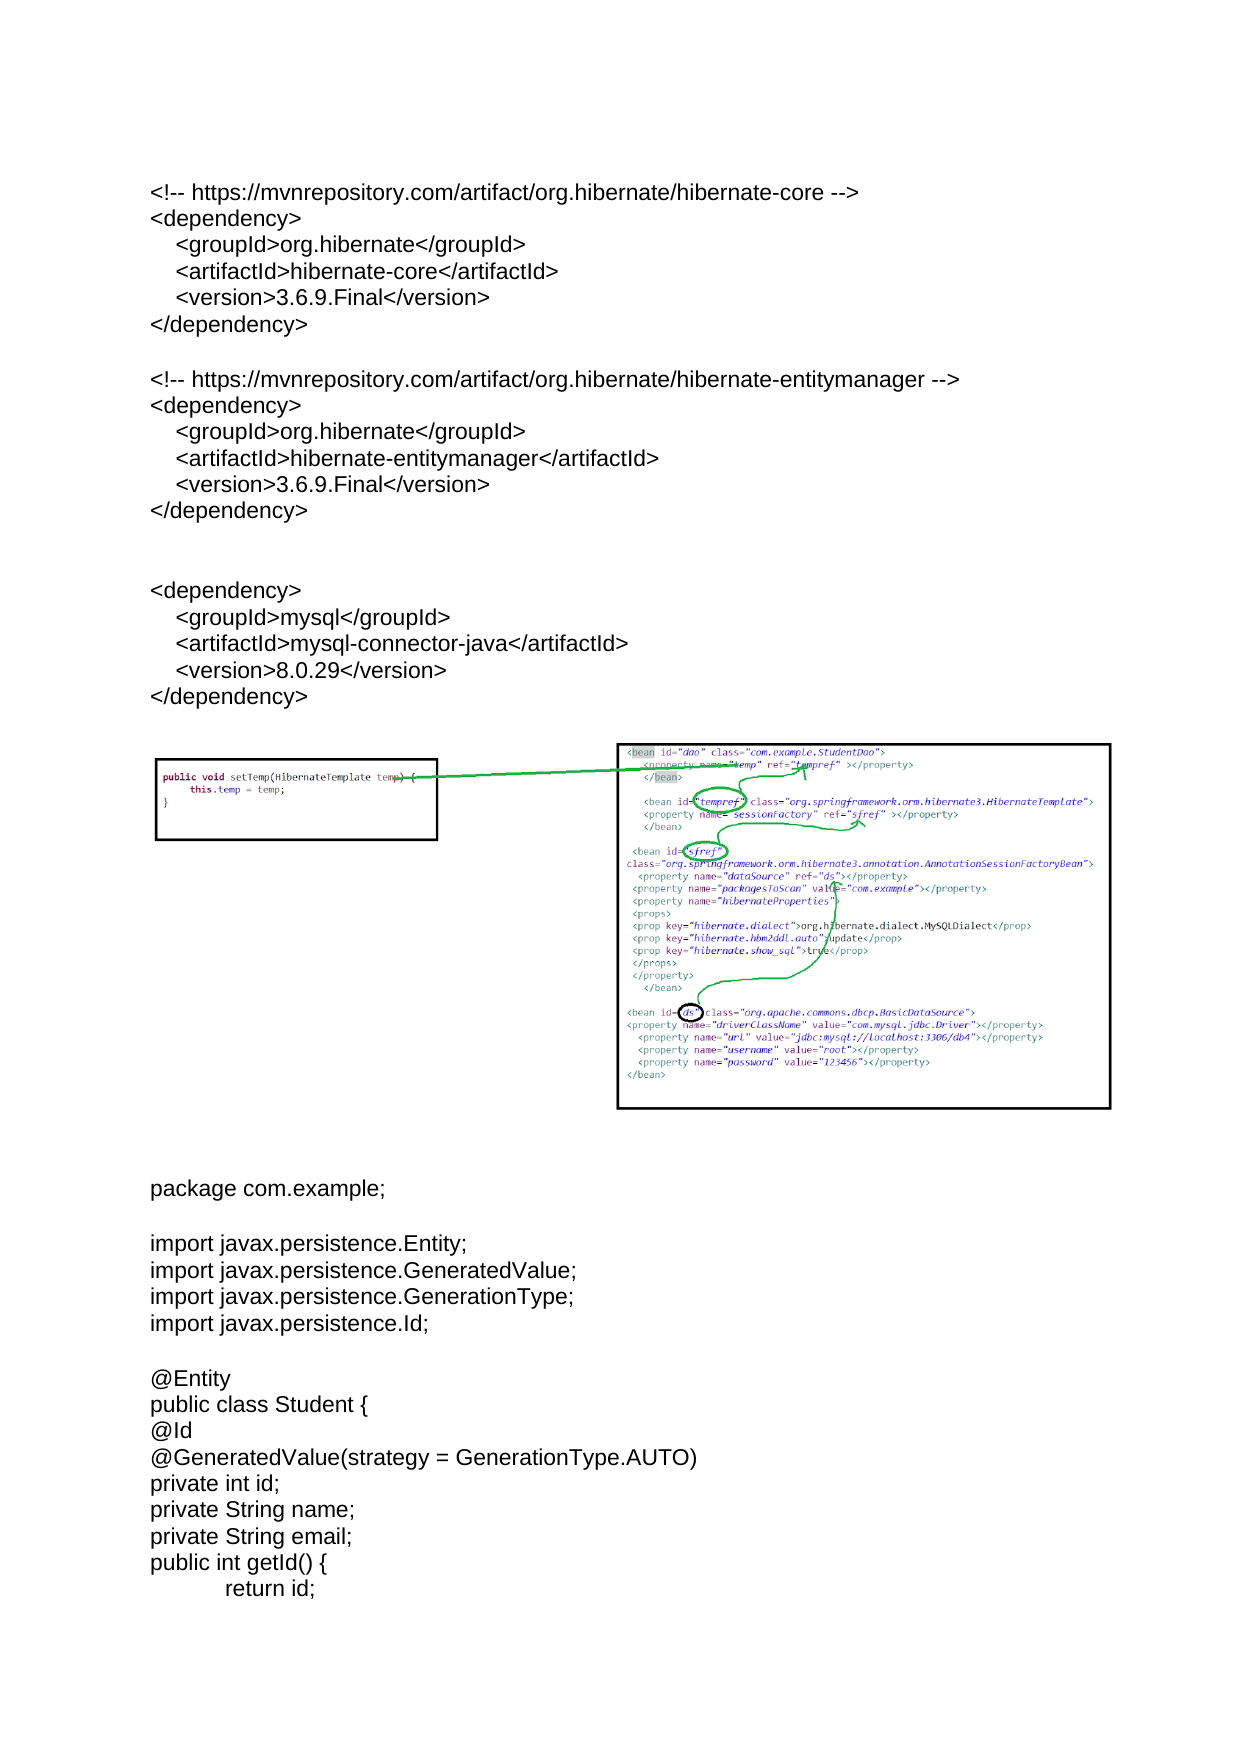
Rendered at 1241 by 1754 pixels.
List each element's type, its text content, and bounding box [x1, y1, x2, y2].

text package com.example; [150, 1175, 1090, 1202]
text @Id [150, 1417, 1090, 1444]
text import javax.persistence.GeneratedValue; [150, 1257, 1090, 1283]
text public int getId() { [150, 1549, 1090, 1575]
text <artifactId>mysql-connector-java</artifactId> [150, 630, 1090, 657]
text @Entity [150, 1364, 1090, 1391]
picture [150, 735, 1125, 1122]
text <!-- https://mvnrepository.com/artifact/org.hibernate/hibernate-entitymanager --> [150, 366, 1090, 392]
text <groupId>mysql</groupId> [150, 604, 1090, 630]
text import javax.persistence.Id; [150, 1309, 1090, 1336]
text <dependency> [150, 577, 1090, 604]
text <!-- https://mvnrepository.com/artifact/org.hibernate/hibernate-core --> [150, 179, 1090, 205]
text <version>3.6.9.Final</version> [150, 471, 1090, 497]
text import javax.persistence.GenerationType; [150, 1283, 1090, 1309]
text </dependency> [150, 497, 1090, 524]
text @GeneratedValue(strategy = GenerationType.AUTO) [150, 1444, 1090, 1470]
text <groupId>org.hibernate</groupId> [150, 231, 1090, 258]
text private String name; [150, 1496, 1090, 1523]
text <artifactId>hibernate-core</artifactId> [150, 258, 1090, 284]
text private String email; [150, 1523, 1090, 1549]
text </dependency> [150, 311, 1090, 337]
text <artifactId>hibernate-entitymanager</artifactId> [150, 445, 1090, 471]
text return id; [150, 1575, 1090, 1602]
text </dependency> [150, 683, 1090, 709]
text <version>8.0.29</version> [150, 657, 1090, 683]
text <dependency> [150, 392, 1090, 418]
text <groupId>org.hibernate</groupId> [150, 418, 1090, 445]
text <dependency> [150, 205, 1090, 231]
text private int id; [150, 1470, 1090, 1496]
text public class Student { [150, 1391, 1090, 1417]
text <version>3.6.9.Final</version> [150, 284, 1090, 311]
text import javax.persistence.Entity; [150, 1230, 1090, 1257]
